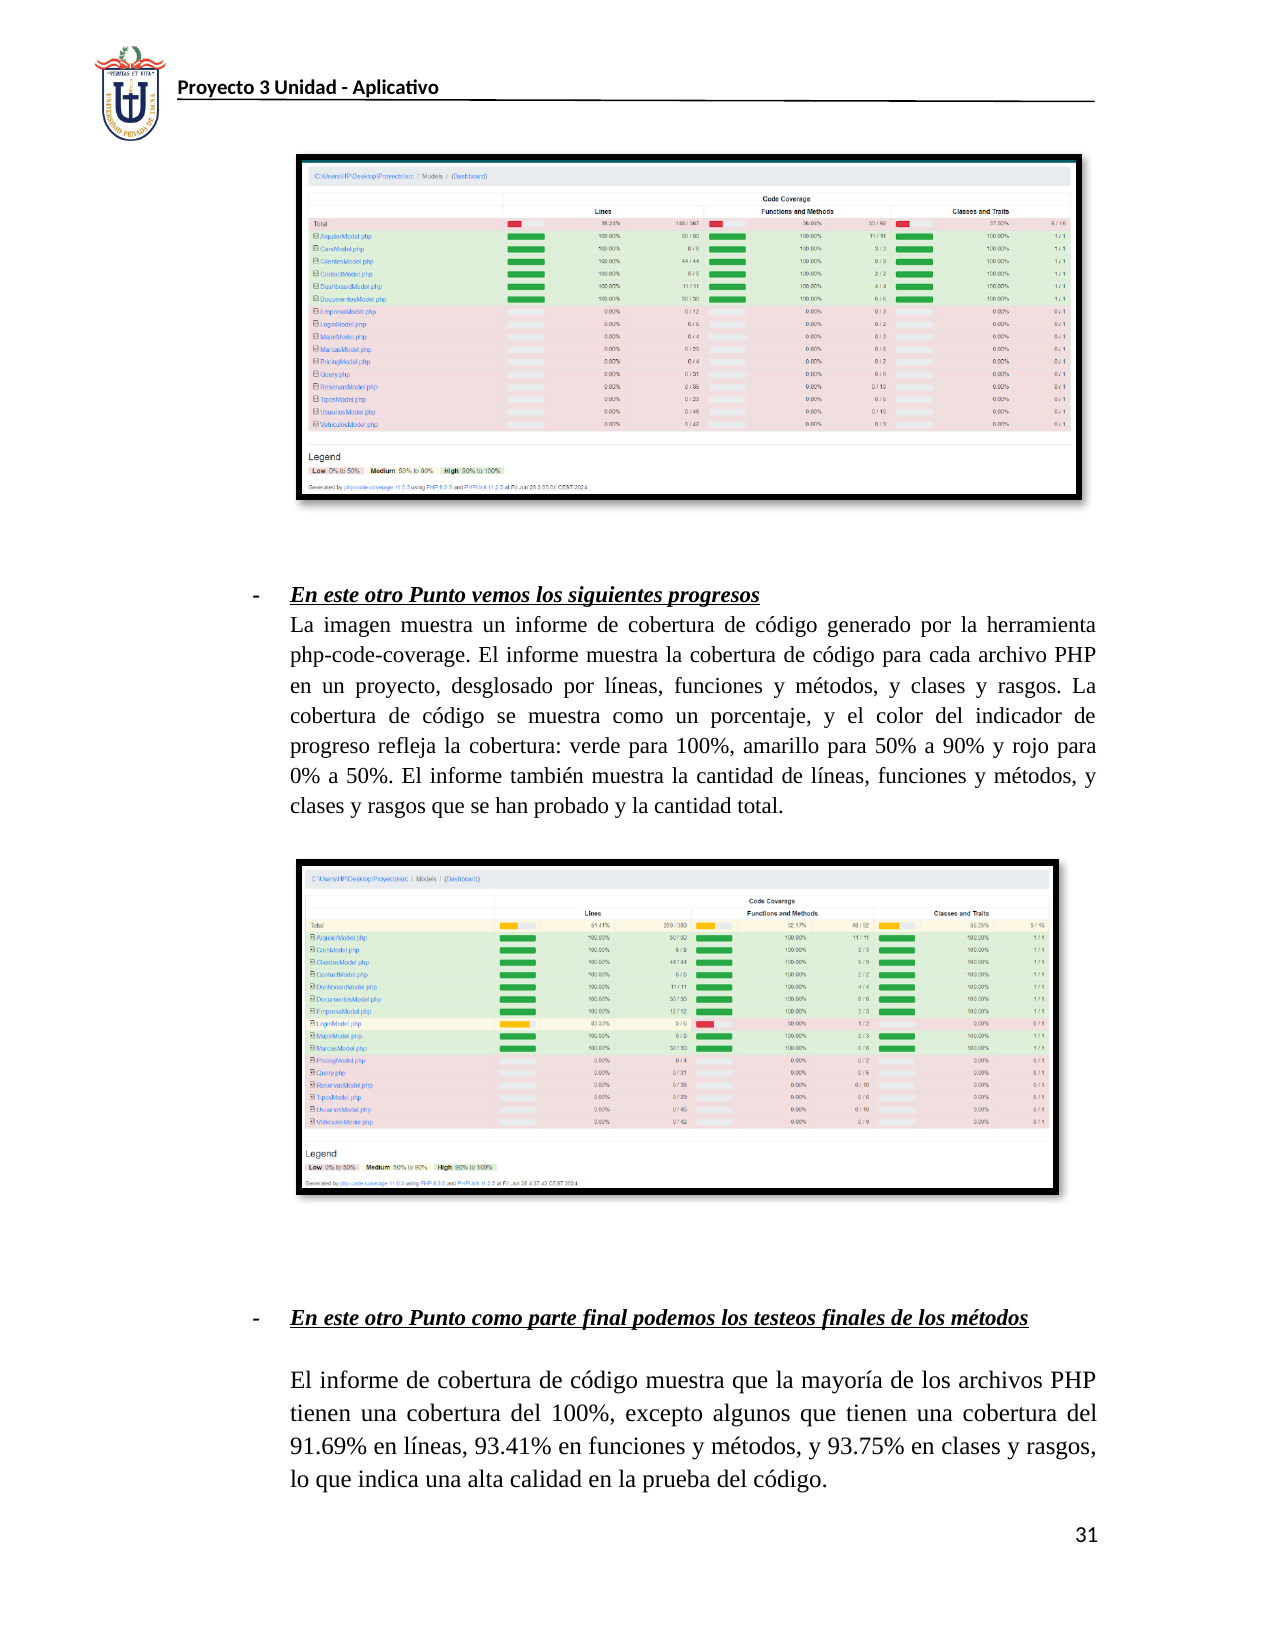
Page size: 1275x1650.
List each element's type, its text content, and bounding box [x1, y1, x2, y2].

picture [302, 160, 1076, 494]
list La imagen muestra un informe de cobertura de código generado por la herramienta php-code-coverage. El informe muestra la cobertura de código para cada archivo PHP en un proyecto, desglosado por líneas, funciones y métodos, y clases y rasgos. La cobertura de código se muestra como un porcentaje, y el color del indicador de progreso refleja la cobertura: verde para 100%, amarillo para 50% a 90% y rojo para 0% a 50%. El informe también muestra la cantidad de líneas, funciones y métodos, y clases y rasgos que se han probado y la cantidad total. [290, 611, 1098, 819]
list El informe de cobertura de código muestra que la mayoría de los archivos PHP tienen una cobertura del 100%, excepto algunos que tienen una cobertura del 91.69% en líneas, 93.41% en funciones y métodos, y 93.75% en clases y rasgos, lo que indica una alta calidad en la prueba del código. [290, 1365, 1098, 1492]
picture [302, 866, 1053, 1188]
list En este otro Punto vemos los siguientes progresos [252, 581, 1098, 607]
picture [94, 45, 166, 141]
list En este otro Punto como parte final podemos los testeos finales de los métodos [252, 1304, 1098, 1331]
